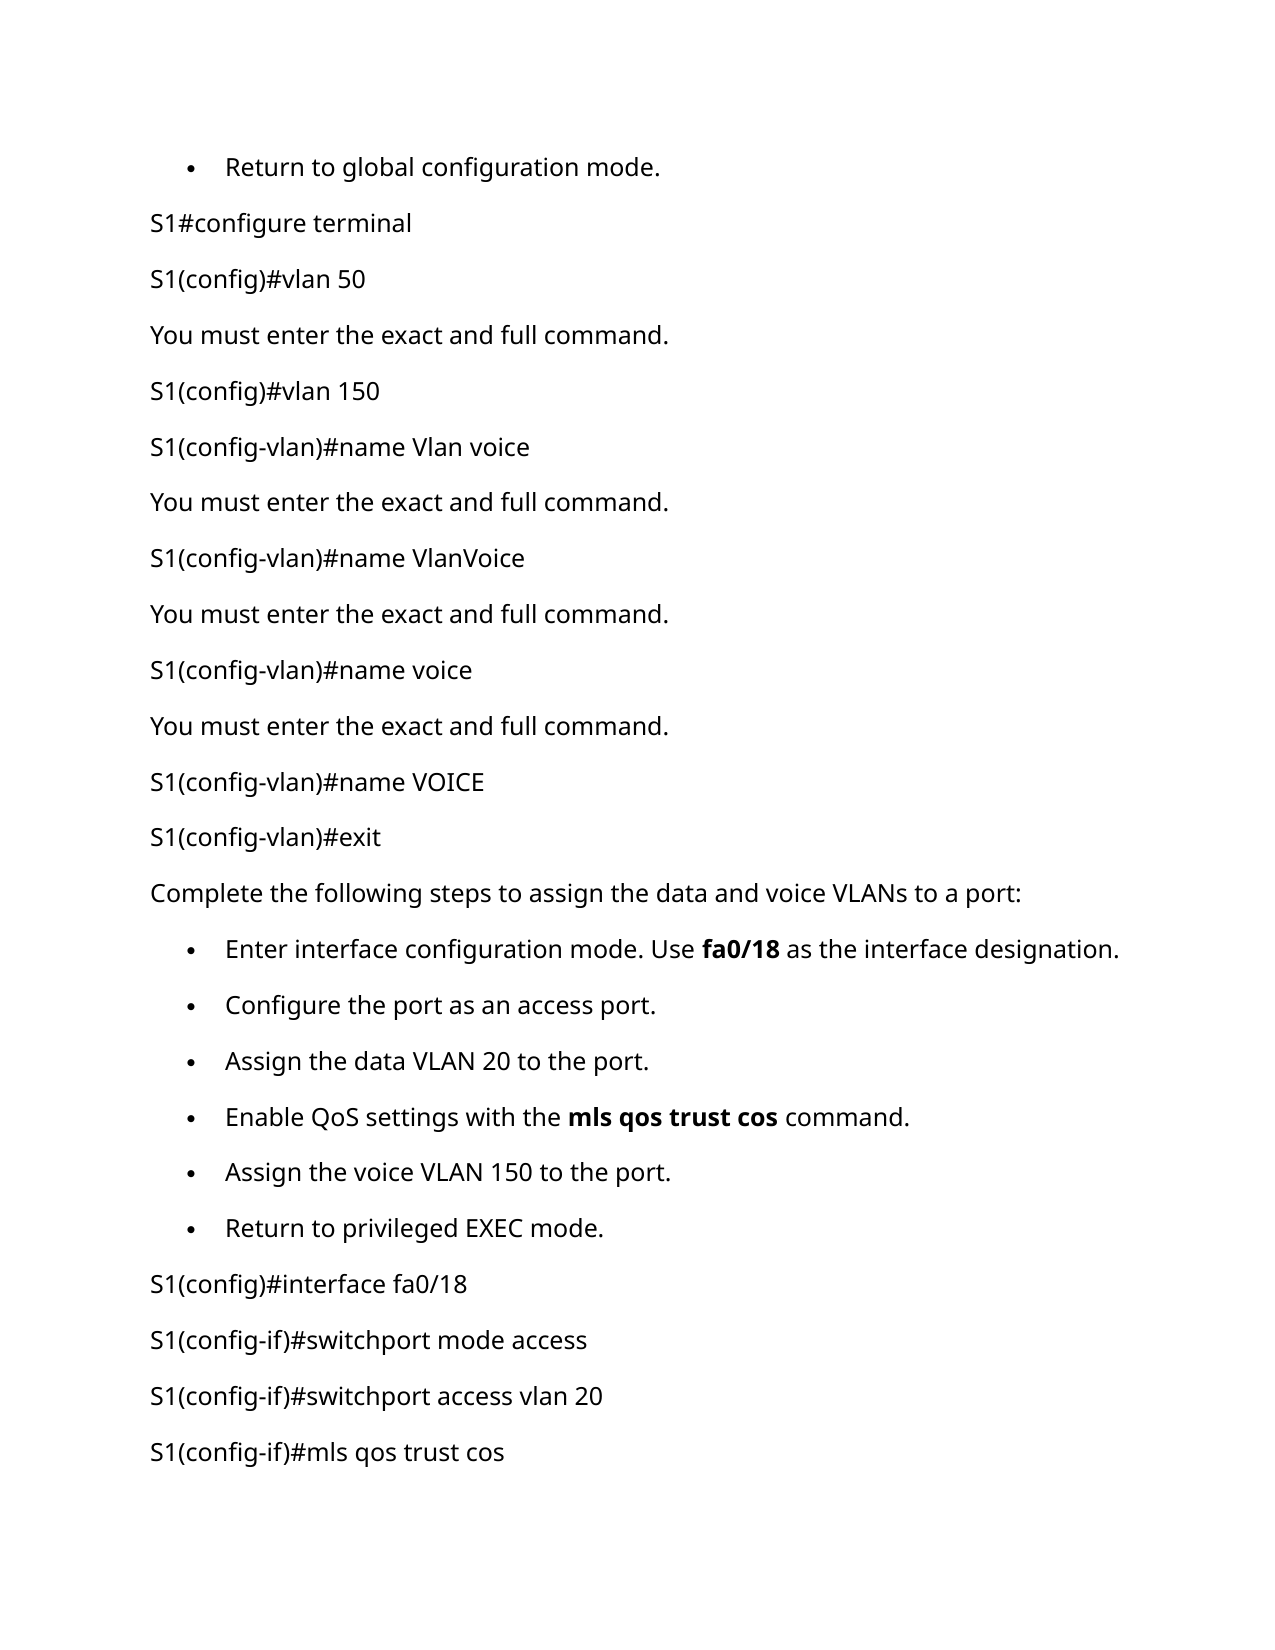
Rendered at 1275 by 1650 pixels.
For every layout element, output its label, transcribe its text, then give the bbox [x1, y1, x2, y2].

text S1#configure terminal [150, 206, 1125, 240]
text You must enter the exact and full command. [150, 708, 1125, 742]
list Return to privileged EXEC mode. [187, 1211, 1125, 1245]
text S1(config-vlan)#exit [150, 820, 1125, 854]
list Assign the data VLAN 20 to the port. [187, 1043, 1125, 1077]
text S1(config-vlan)#name VlanVoice [150, 541, 1125, 575]
text S1(config-vlan)#name Vlan voice [150, 429, 1125, 463]
text You must enter the exact and full command. [150, 317, 1125, 352]
list Return to global configuration mode. [187, 150, 1125, 184]
text S1(config)#interface fa0/18 [150, 1267, 1125, 1301]
list Enable QoS settings with the mls qos trust cos command. [187, 1099, 1125, 1133]
text S1(config-if)#mls qos trust cos [150, 1434, 1125, 1468]
text Complete the following steps to assign the data and voice VLANs to a port: [150, 876, 1125, 910]
text S1(config-if)#switchport access vlan 20 [150, 1378, 1125, 1412]
text S1(config-vlan)#name voice [150, 652, 1125, 687]
text You must enter the exact and full command. [150, 597, 1125, 631]
list Enter interface configuration mode. Use fa0/18 as the interface designation. [187, 932, 1125, 966]
text S1(config)#vlan 50 [150, 262, 1125, 296]
text S1(config)#vlan 150 [150, 373, 1125, 407]
list Configure the port as an access port. [187, 987, 1125, 1022]
text S1(config-if)#switchport mode access [150, 1322, 1125, 1357]
text S1(config-vlan)#name VOICE [150, 764, 1125, 798]
text You must enter the exact and full command. [150, 485, 1125, 519]
list Assign the voice VLAN 150 to the port. [187, 1155, 1125, 1189]
